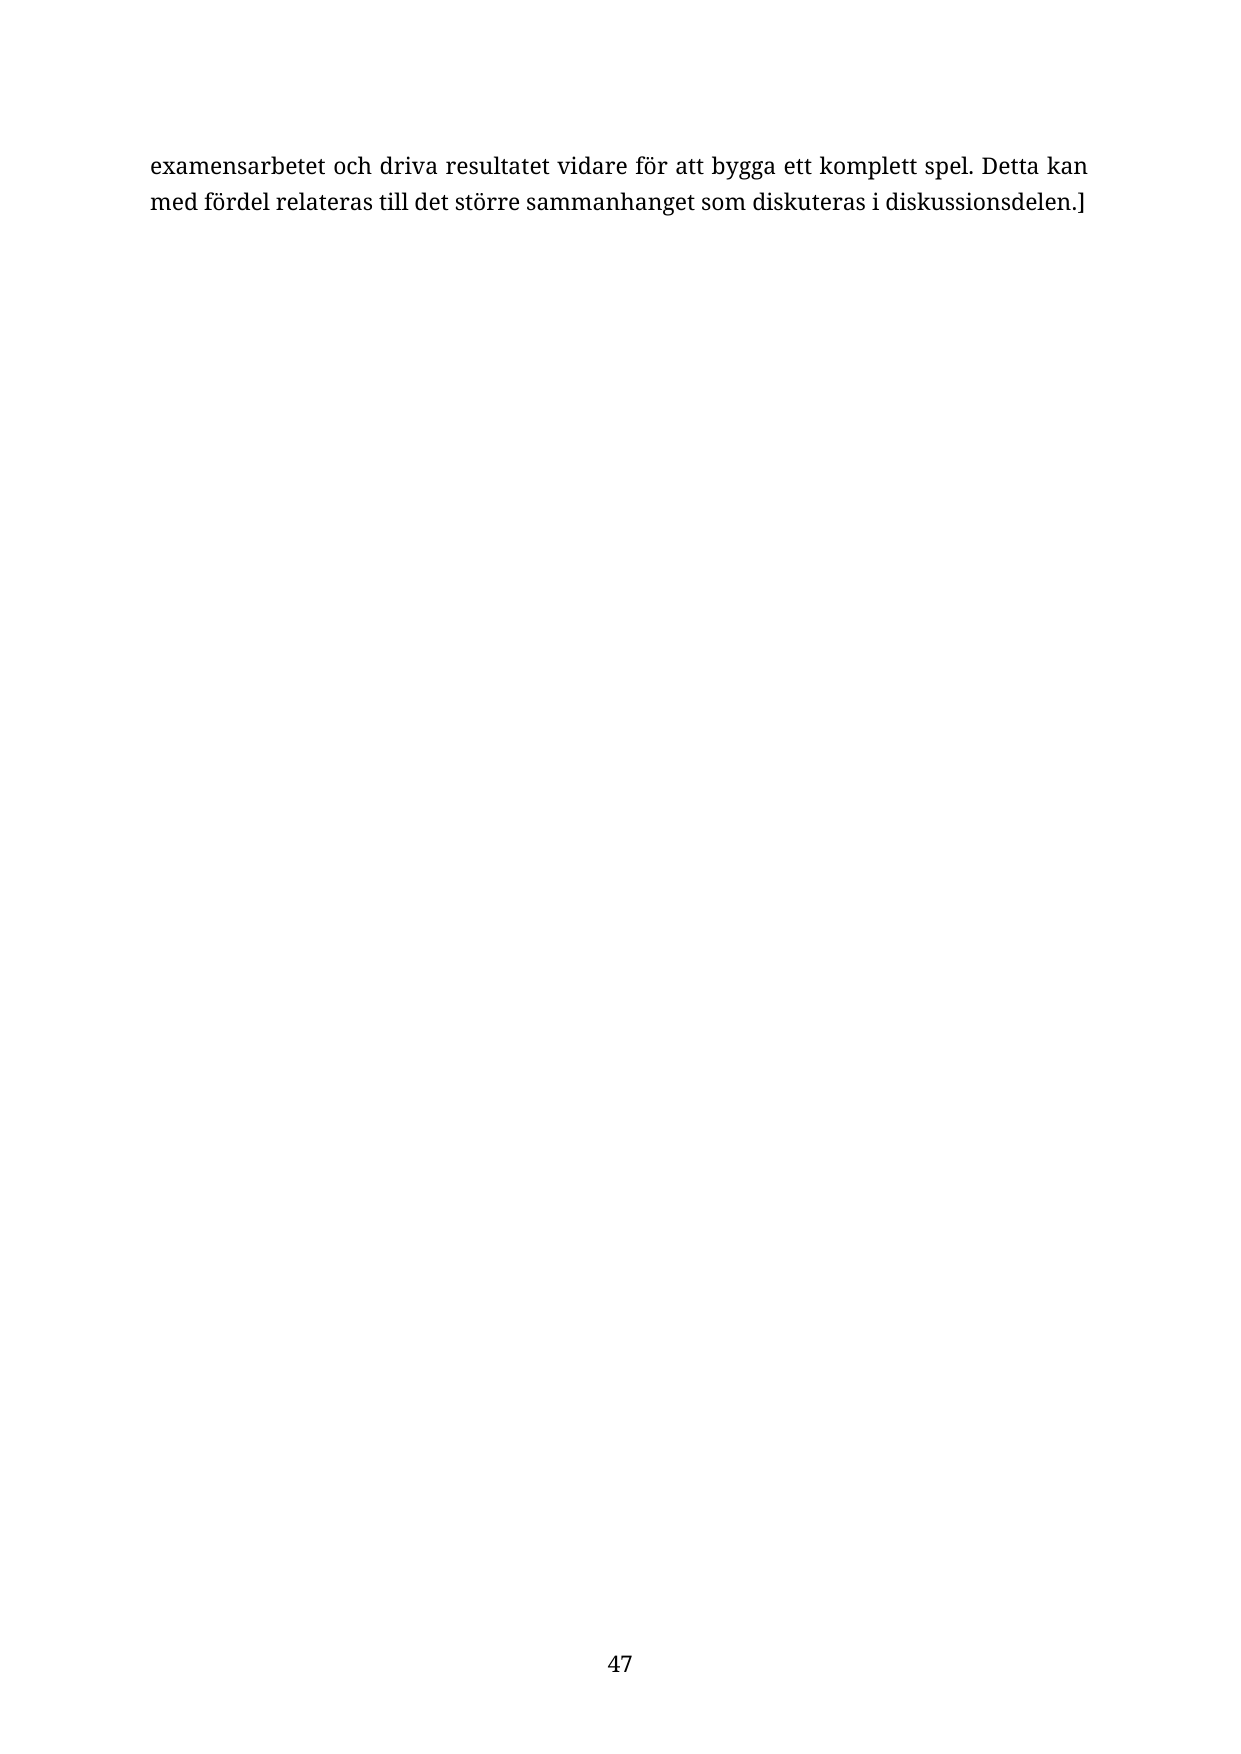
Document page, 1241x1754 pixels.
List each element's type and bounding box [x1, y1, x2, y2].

text [150, 150, 1090, 217]
